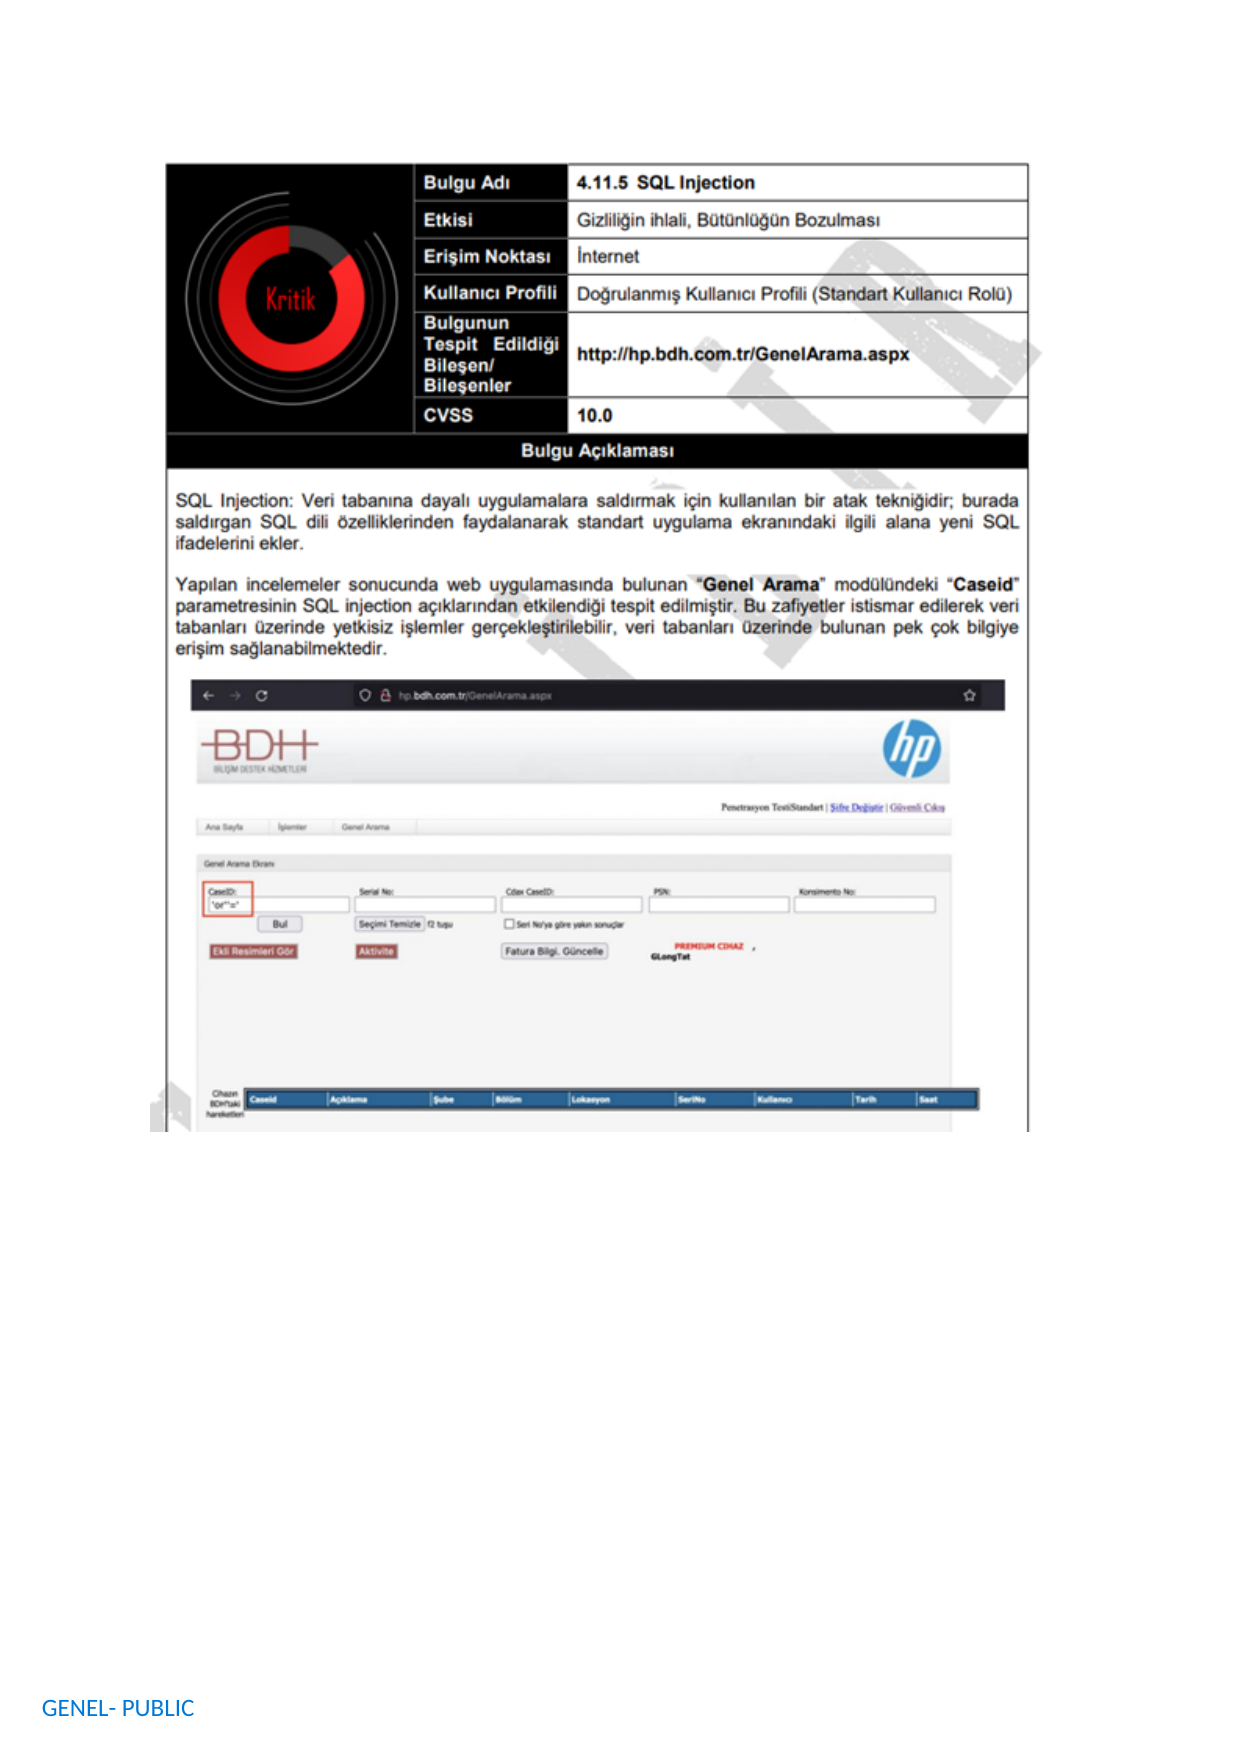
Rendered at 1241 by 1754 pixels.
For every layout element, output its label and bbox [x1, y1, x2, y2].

picture [150, 150, 1054, 1132]
